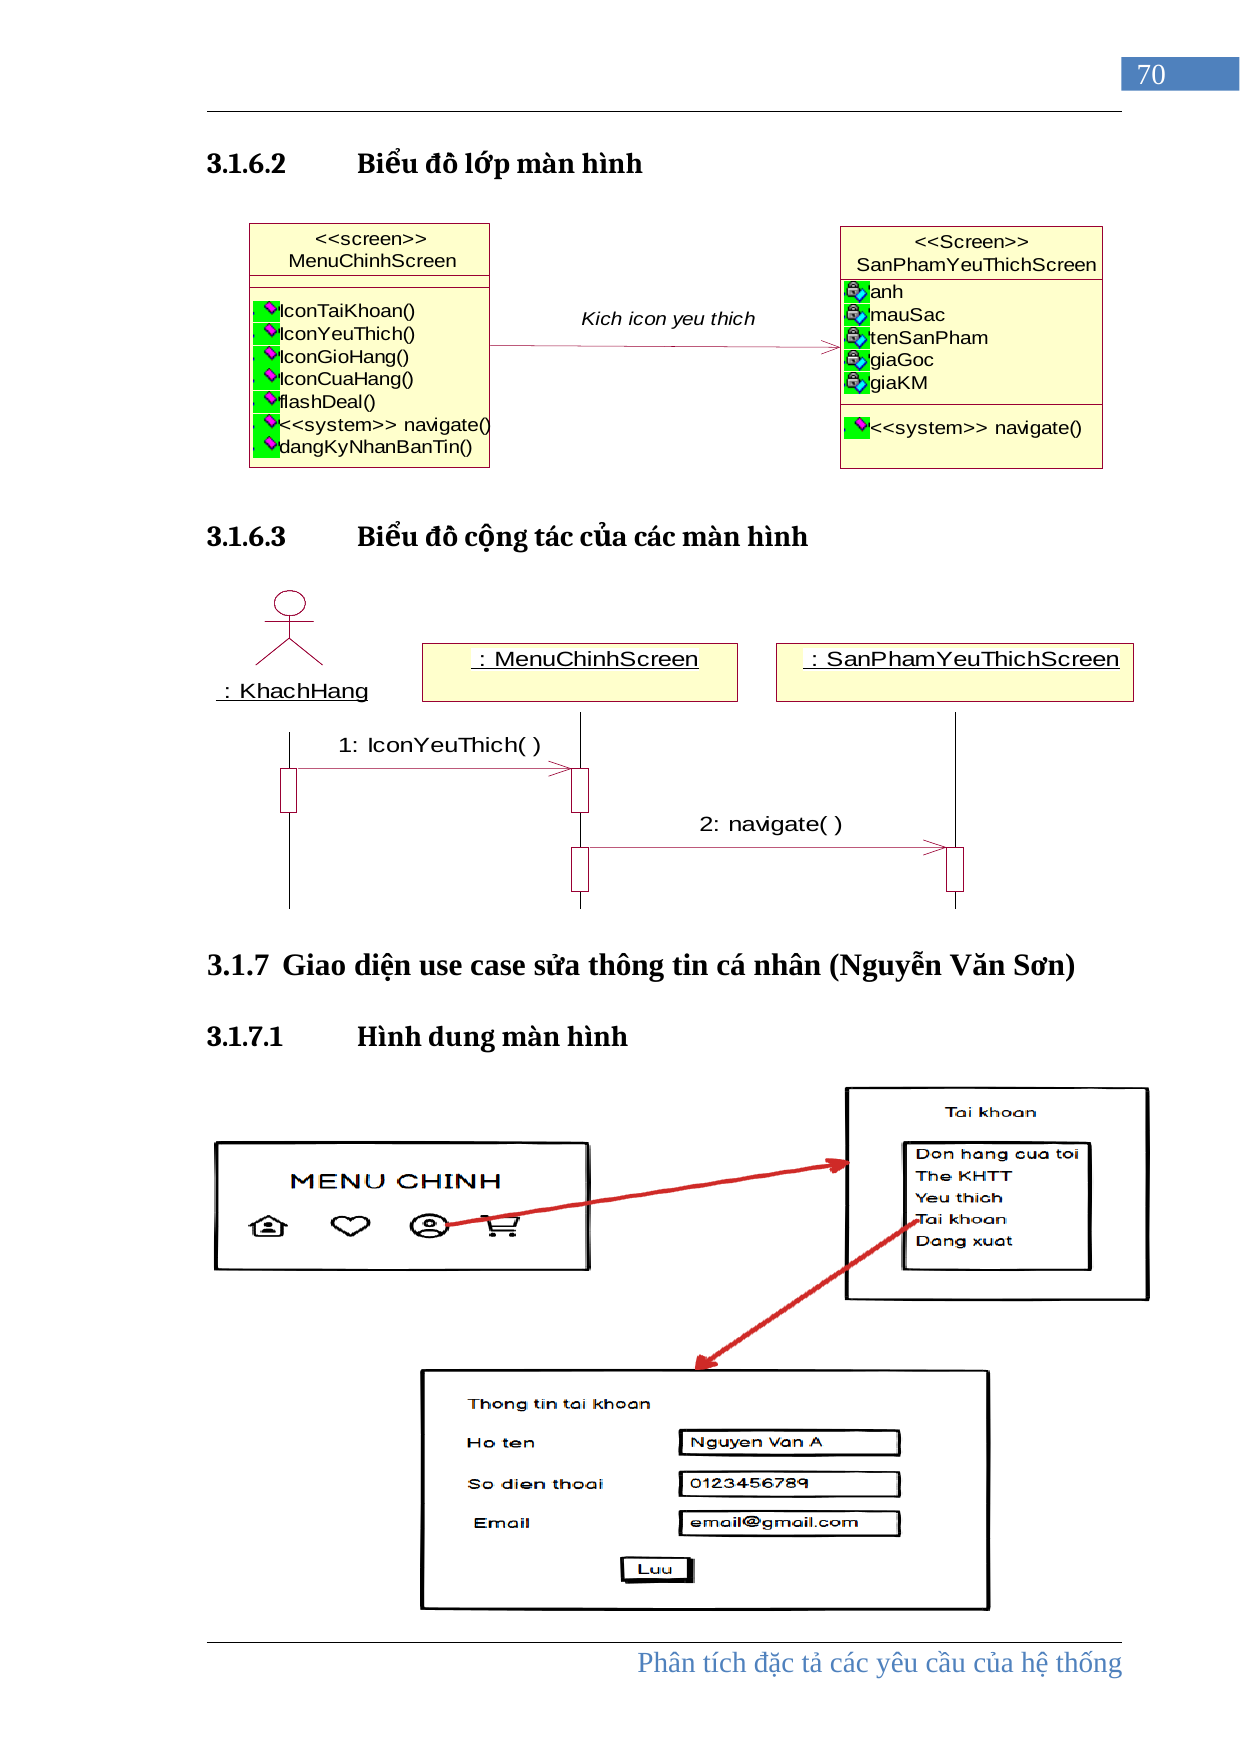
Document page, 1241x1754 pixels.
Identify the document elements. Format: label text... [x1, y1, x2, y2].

subtitle Giao diện use case sửa thông tin cá nhân (Nguyễn Văn Sơn) [207, 946, 1122, 982]
subtitle Biểu đồ lớp màn hình [207, 148, 1122, 181]
subtitle Hình dung màn hình [207, 1020, 1122, 1054]
picture [206, 1083, 1160, 1613]
subtitle Biểu đồ cộng tác của các màn hình [207, 520, 1122, 553]
